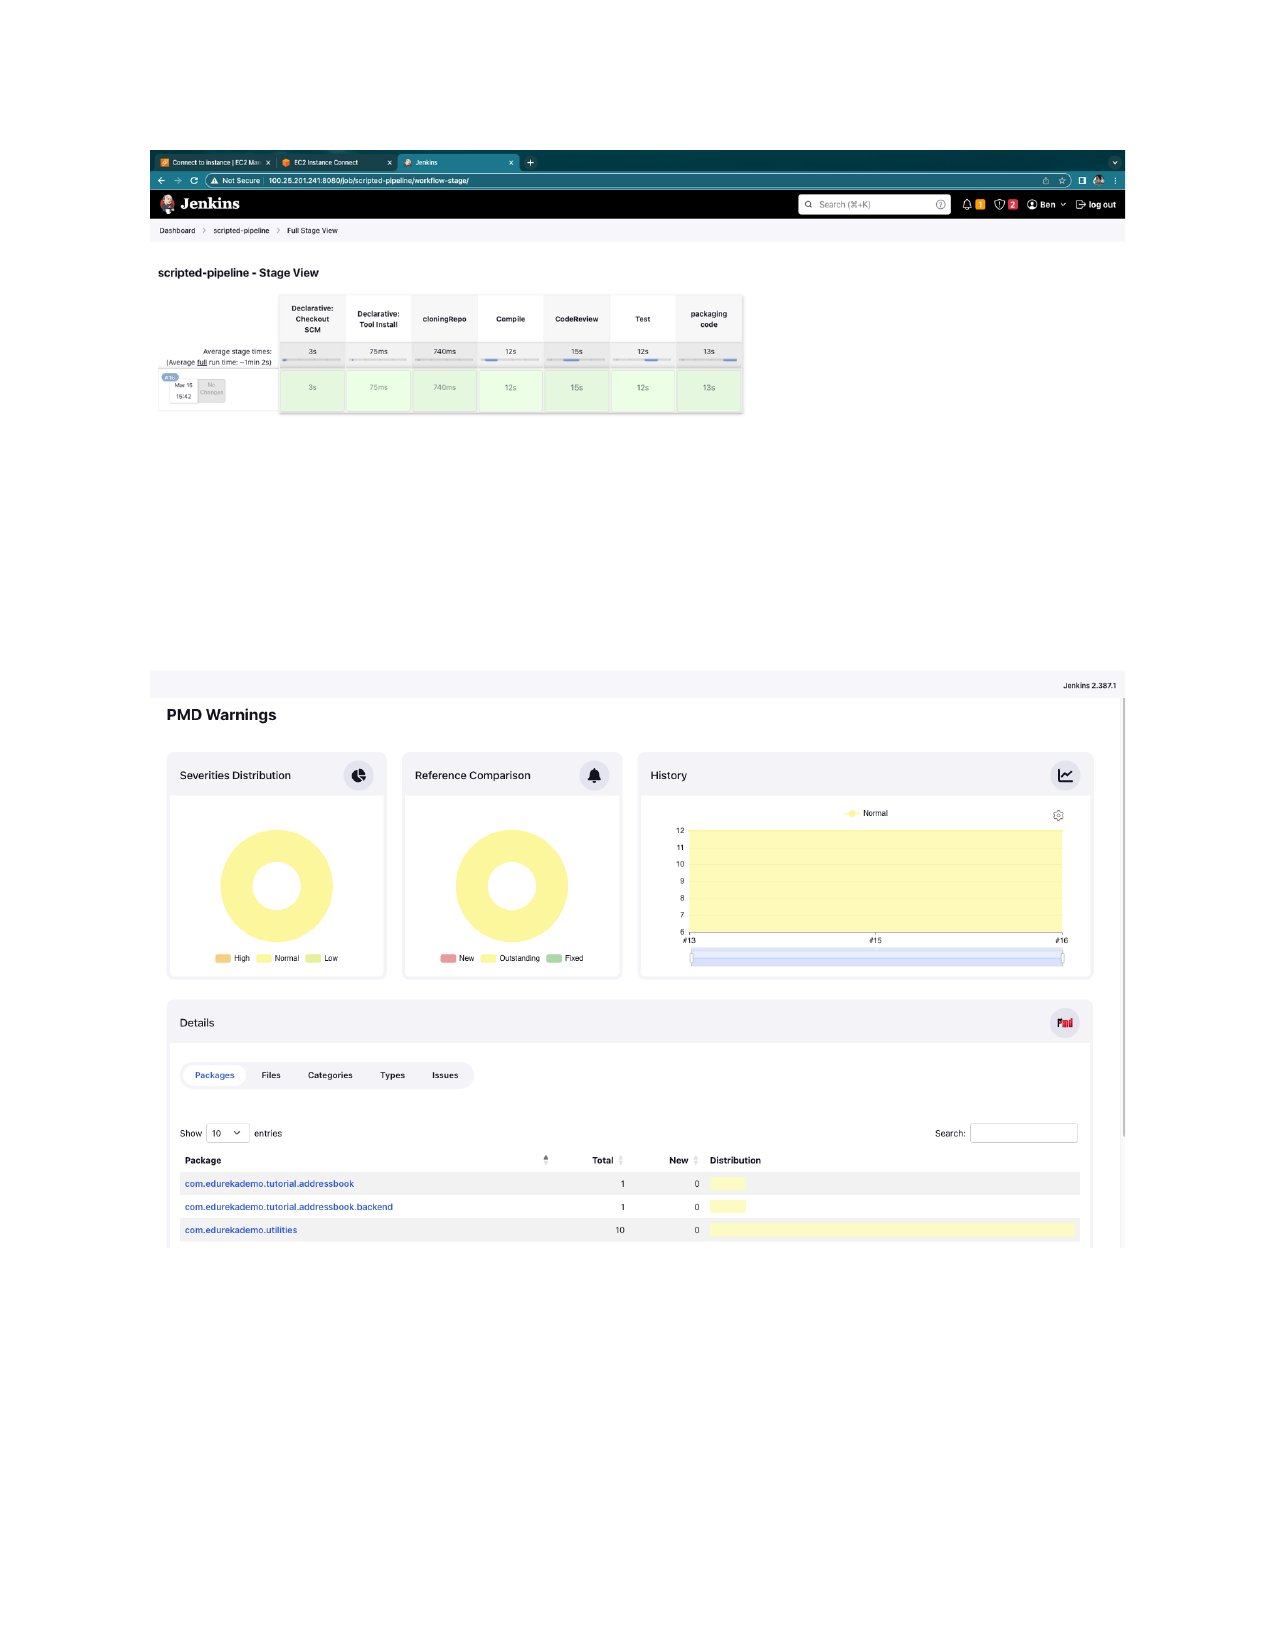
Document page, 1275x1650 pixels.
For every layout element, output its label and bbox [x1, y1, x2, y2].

picture [150, 150, 1125, 1248]
